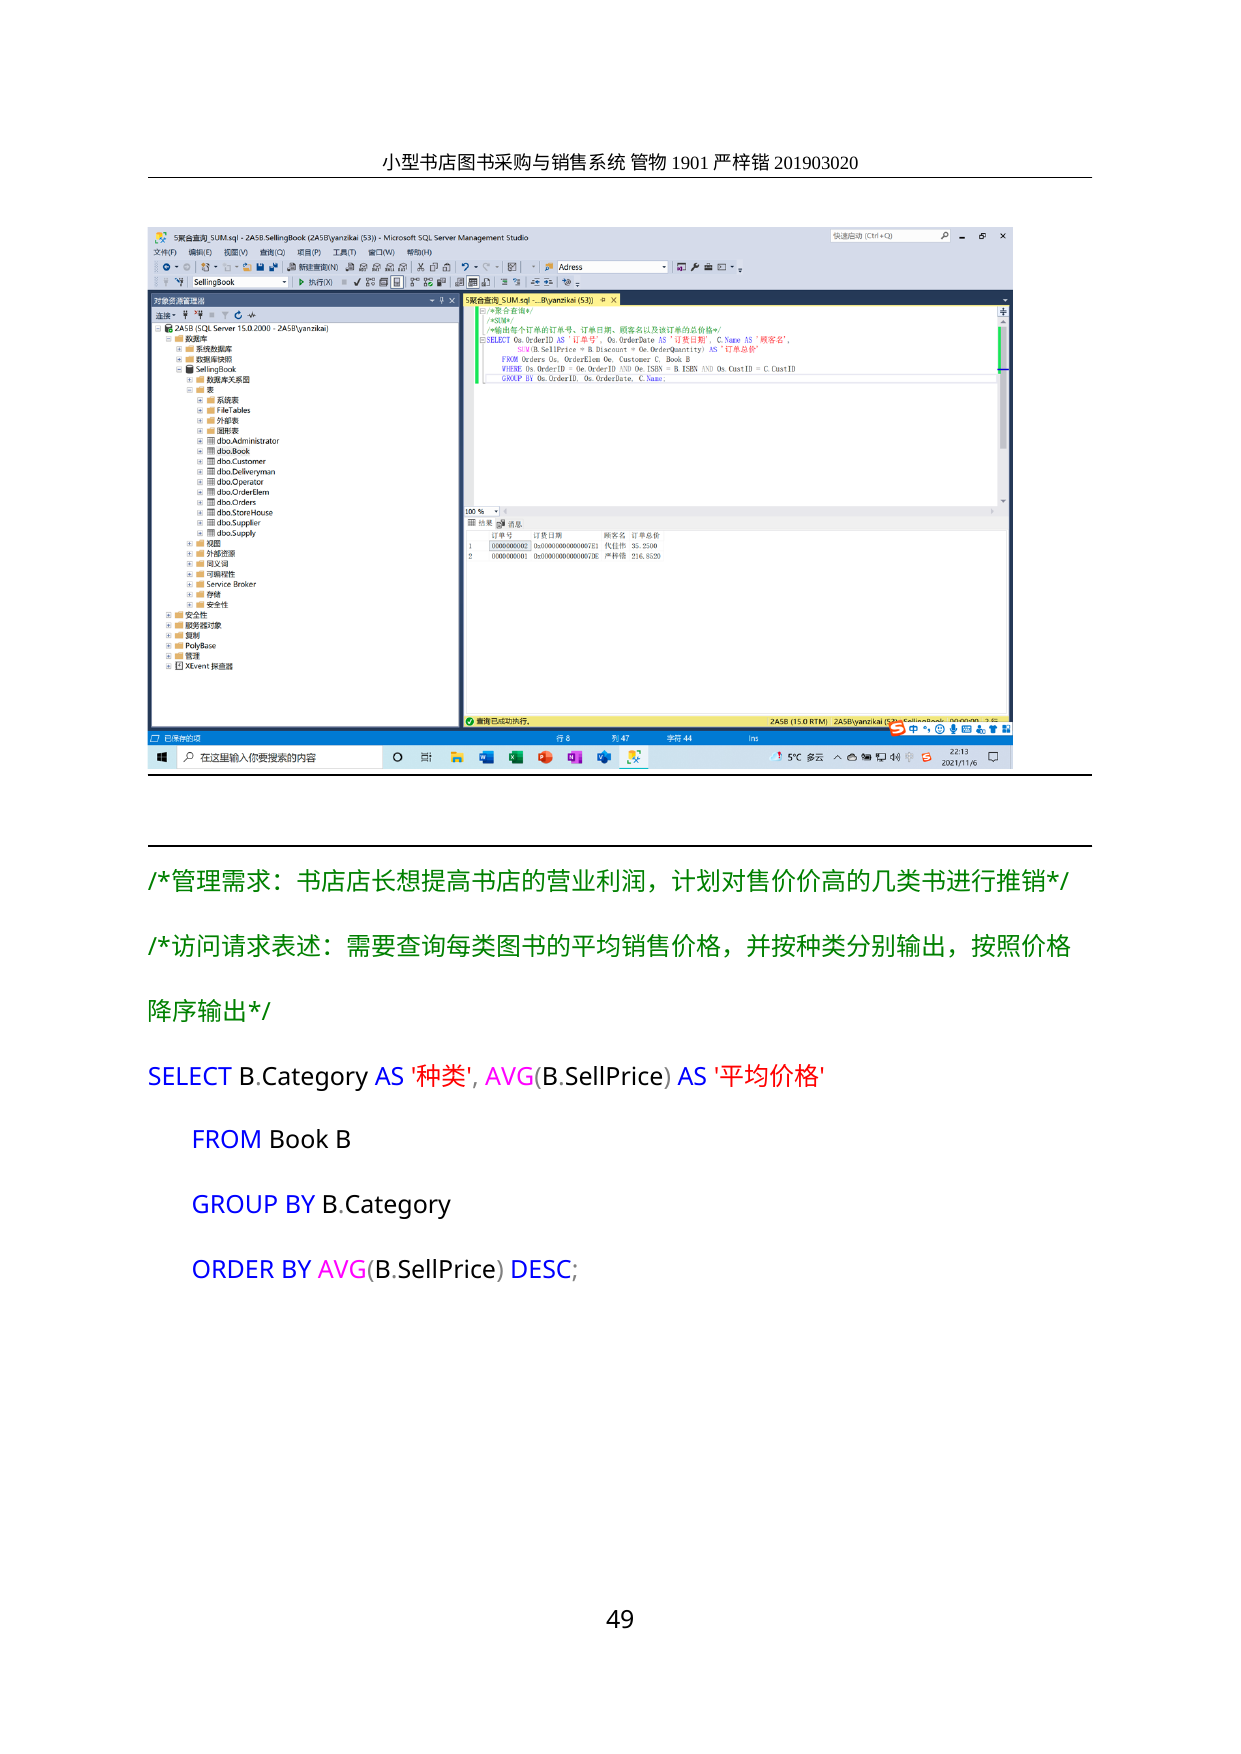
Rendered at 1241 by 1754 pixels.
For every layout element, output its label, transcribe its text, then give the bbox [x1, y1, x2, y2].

picture [147, 227, 1013, 769]
text /*管理需求：书店店长想提高书店的营业利润，计划对售价价高的几类书进行推销*/ [148, 847, 1092, 912]
text GROUP BY B.Category [148, 1172, 1092, 1237]
text SELECT B.Category AS '种类', AVG(B.SellPrice) AS '平均价格' [148, 1042, 1092, 1107]
text ORDER BY AVG(B.SellPrice) DESC; [148, 1237, 1092, 1302]
text /*访问请求表述：需要查询每类图书的平均销售价格，并按种类分别输出，按照价格降序输出*/ [148, 912, 1092, 1042]
text FROM Book B [148, 1107, 1092, 1172]
